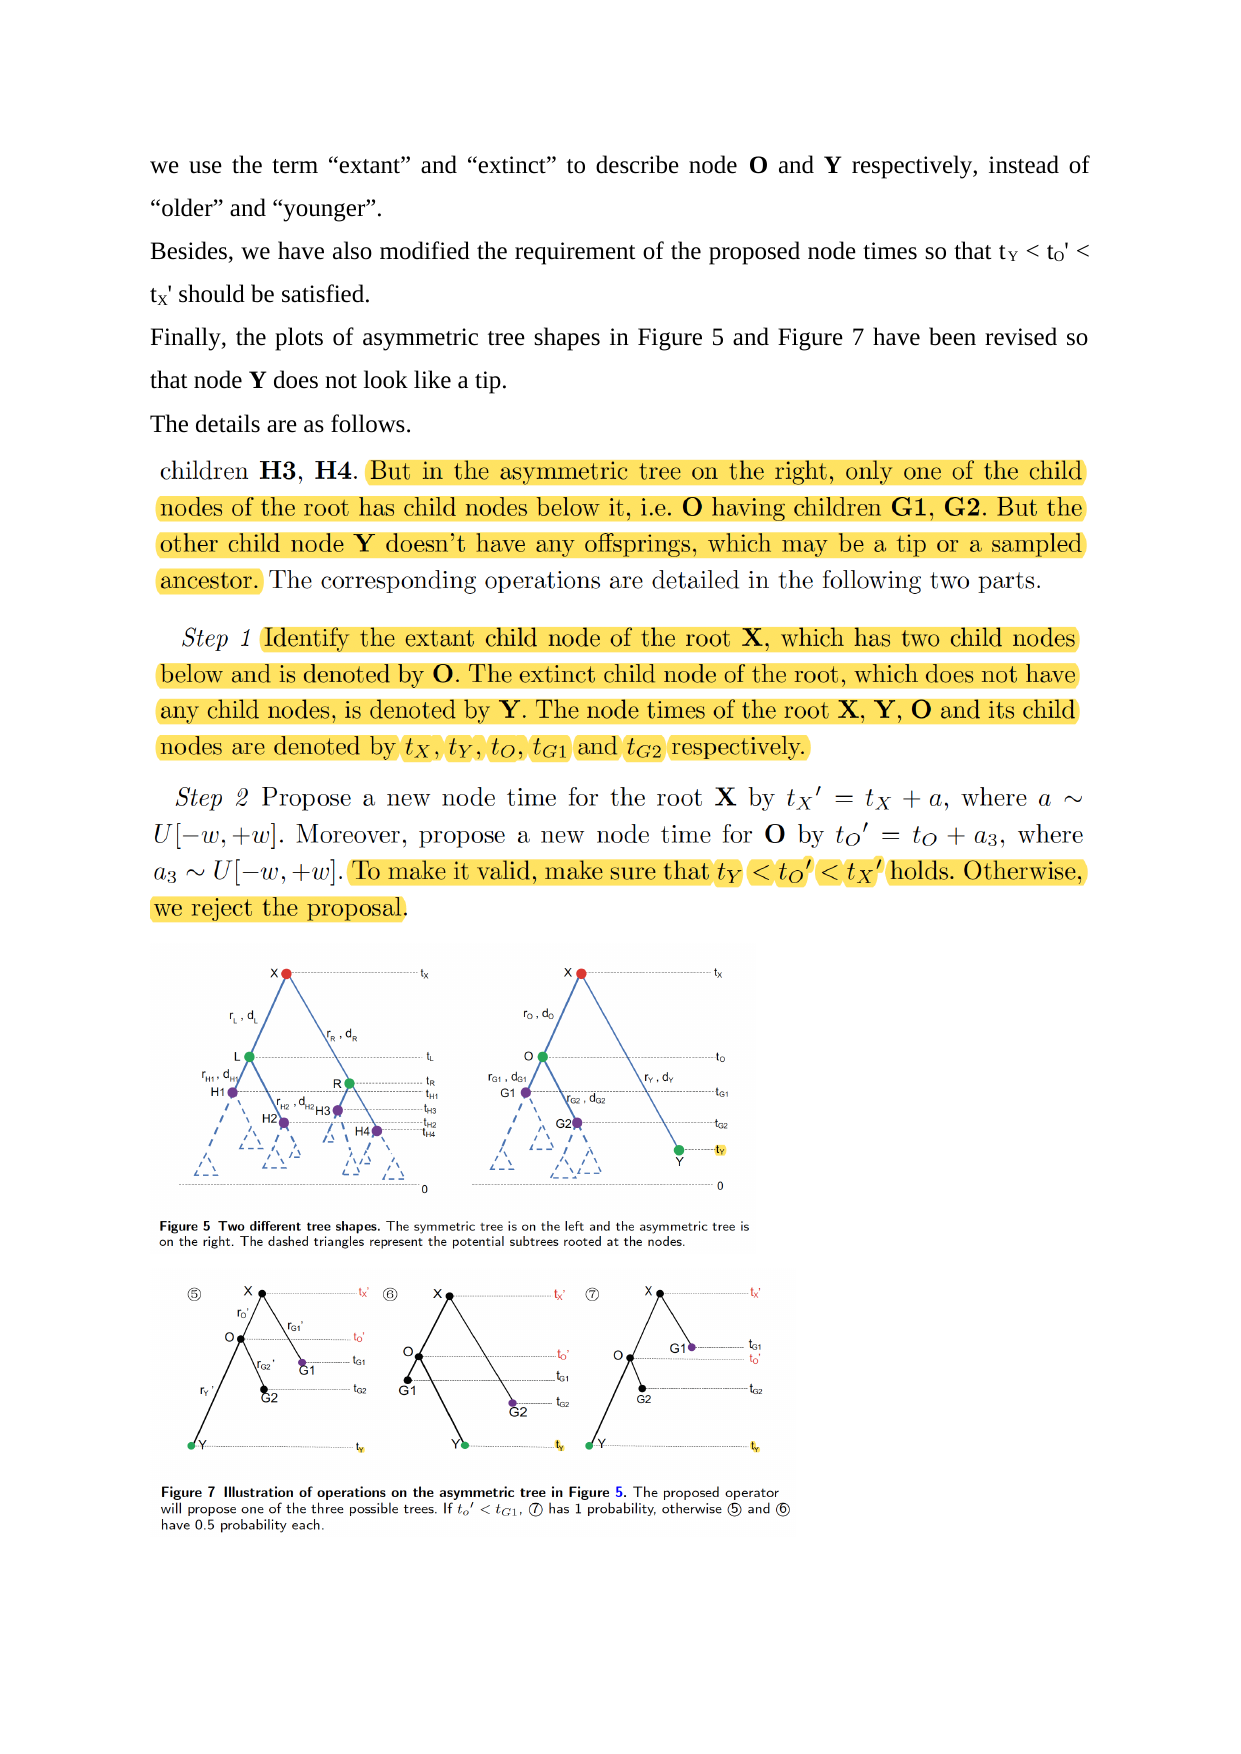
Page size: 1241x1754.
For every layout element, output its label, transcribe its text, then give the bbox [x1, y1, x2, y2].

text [150, 150, 1090, 222]
picture [150, 451, 1090, 601]
text Besides, we have also modified the requirement of the proposed node times so that tY < tO' < tX' should be satisfied. [150, 236, 1090, 308]
text Finally, the plots of asymmetric tree shapes in Figure 5 and Figure 7 have been revised so that node Y does not look like a tip. [150, 322, 1090, 394]
picture [150, 1268, 796, 1537]
picture [150, 782, 1090, 929]
picture [150, 943, 757, 1254]
picture [150, 616, 1090, 768]
text The details are as follows. [150, 409, 1090, 437]
